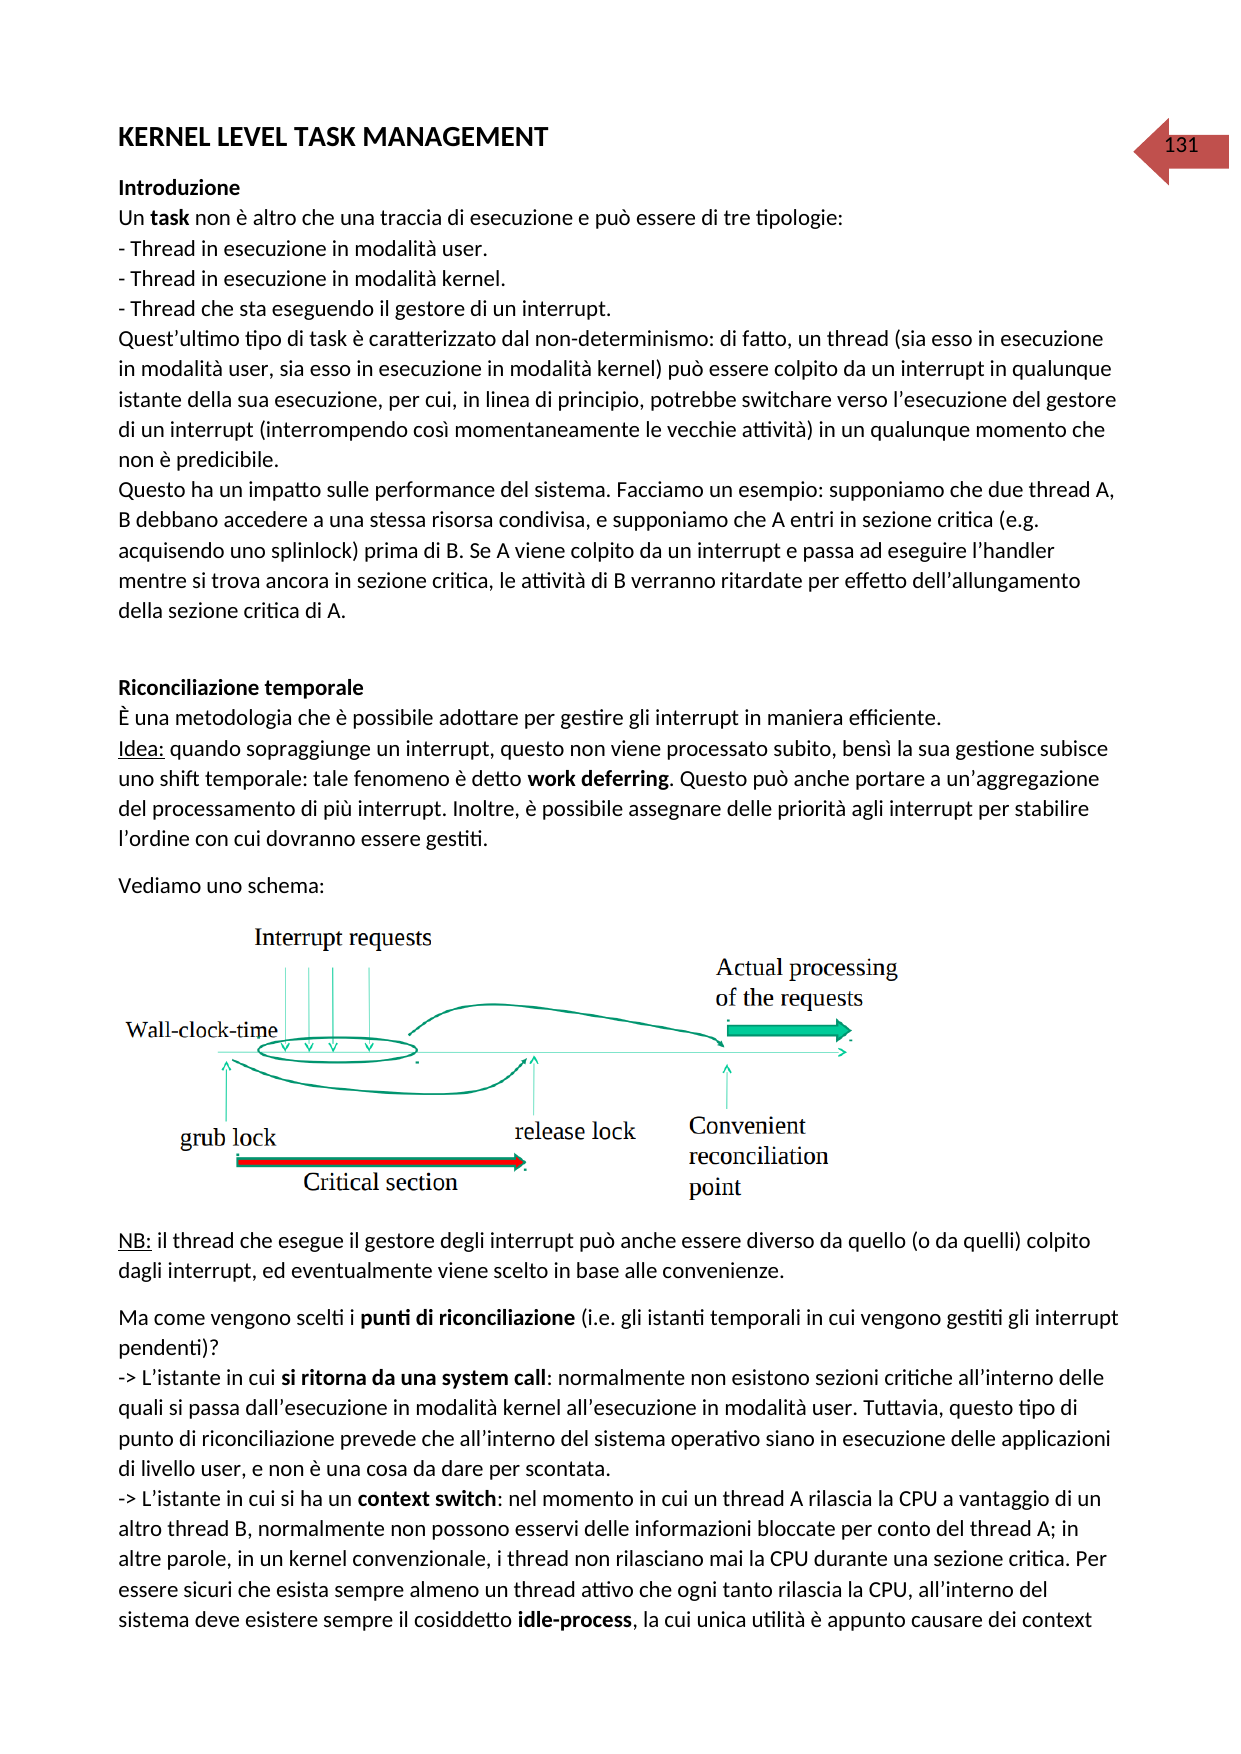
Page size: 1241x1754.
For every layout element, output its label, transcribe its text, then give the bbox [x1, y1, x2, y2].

text NB: il thread che esegue il gestore degli interrupt può anche essere diverso da quello (o da quelli) colpito dagli interrupt, ed eventualmente viene scelto in base alle convenienze. [118, 1226, 1122, 1284]
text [118, 1303, 1122, 1633]
text Vediamo uno schema: [118, 871, 1122, 899]
text KERNEL LEVEL TASK MANAGEMENT [118, 118, 1122, 154]
text Introduzione Un task non è altro che una traccia di esecuzione e può essere di tre tipologie: - Thread in esecuzione in modalità user. - Thread in esecuzione in modalità kernel. - Thread che sta eseguendo il gestore di un interrupt. Quest’ultimo tipo di task è caratterizzato dal non-determinismo: di fatto, un thread (sia esso in esecuzione in modalità user, sia esso in esecuzione in modalità kernel) può essere colpito da un interrupt in qualunque istante della sua esecuzione, per cui, in linea di principio, potrebbe switchare verso l’esecuzione del gestore di un interrupt (interrompendo così momentaneamente le vecchie attività) in un qualunque momento che non è predicibile. Questo ha un impatto sulle performance del sistema. Facciamo un esempio: supponiamo che due thread A, B debbano accedere a una stessa risorsa condivisa, e supponiamo che A entri in sezione critica (e.g. acquisendo uno splinlock) prima di B. Se A viene colpito da un interrupt e passa ad eseguire l’handler mentre si trova ancora in sezione critica, le attività di B verranno ritardate per effetto dell’allungamento della sezione critica di A. [118, 173, 1122, 624]
picture [118, 918, 911, 1207]
text Riconciliazione temporale È una metodologia che è possibile adottare per gestire gli interrupt in maniera efficiente. Idea: quando sopraggiunge un interrupt, questo non viene processato subito, bensì la sua gestione subisce uno shift temporale: tale fenomeno è detto work deferring. Questo può anche portare a un’aggregazione del processamento di più interrupt. Inoltre, è possibile assegnare delle priorità agli interrupt per stabilire l’ordine con cui dovranno essere gestiti. [118, 643, 1122, 852]
